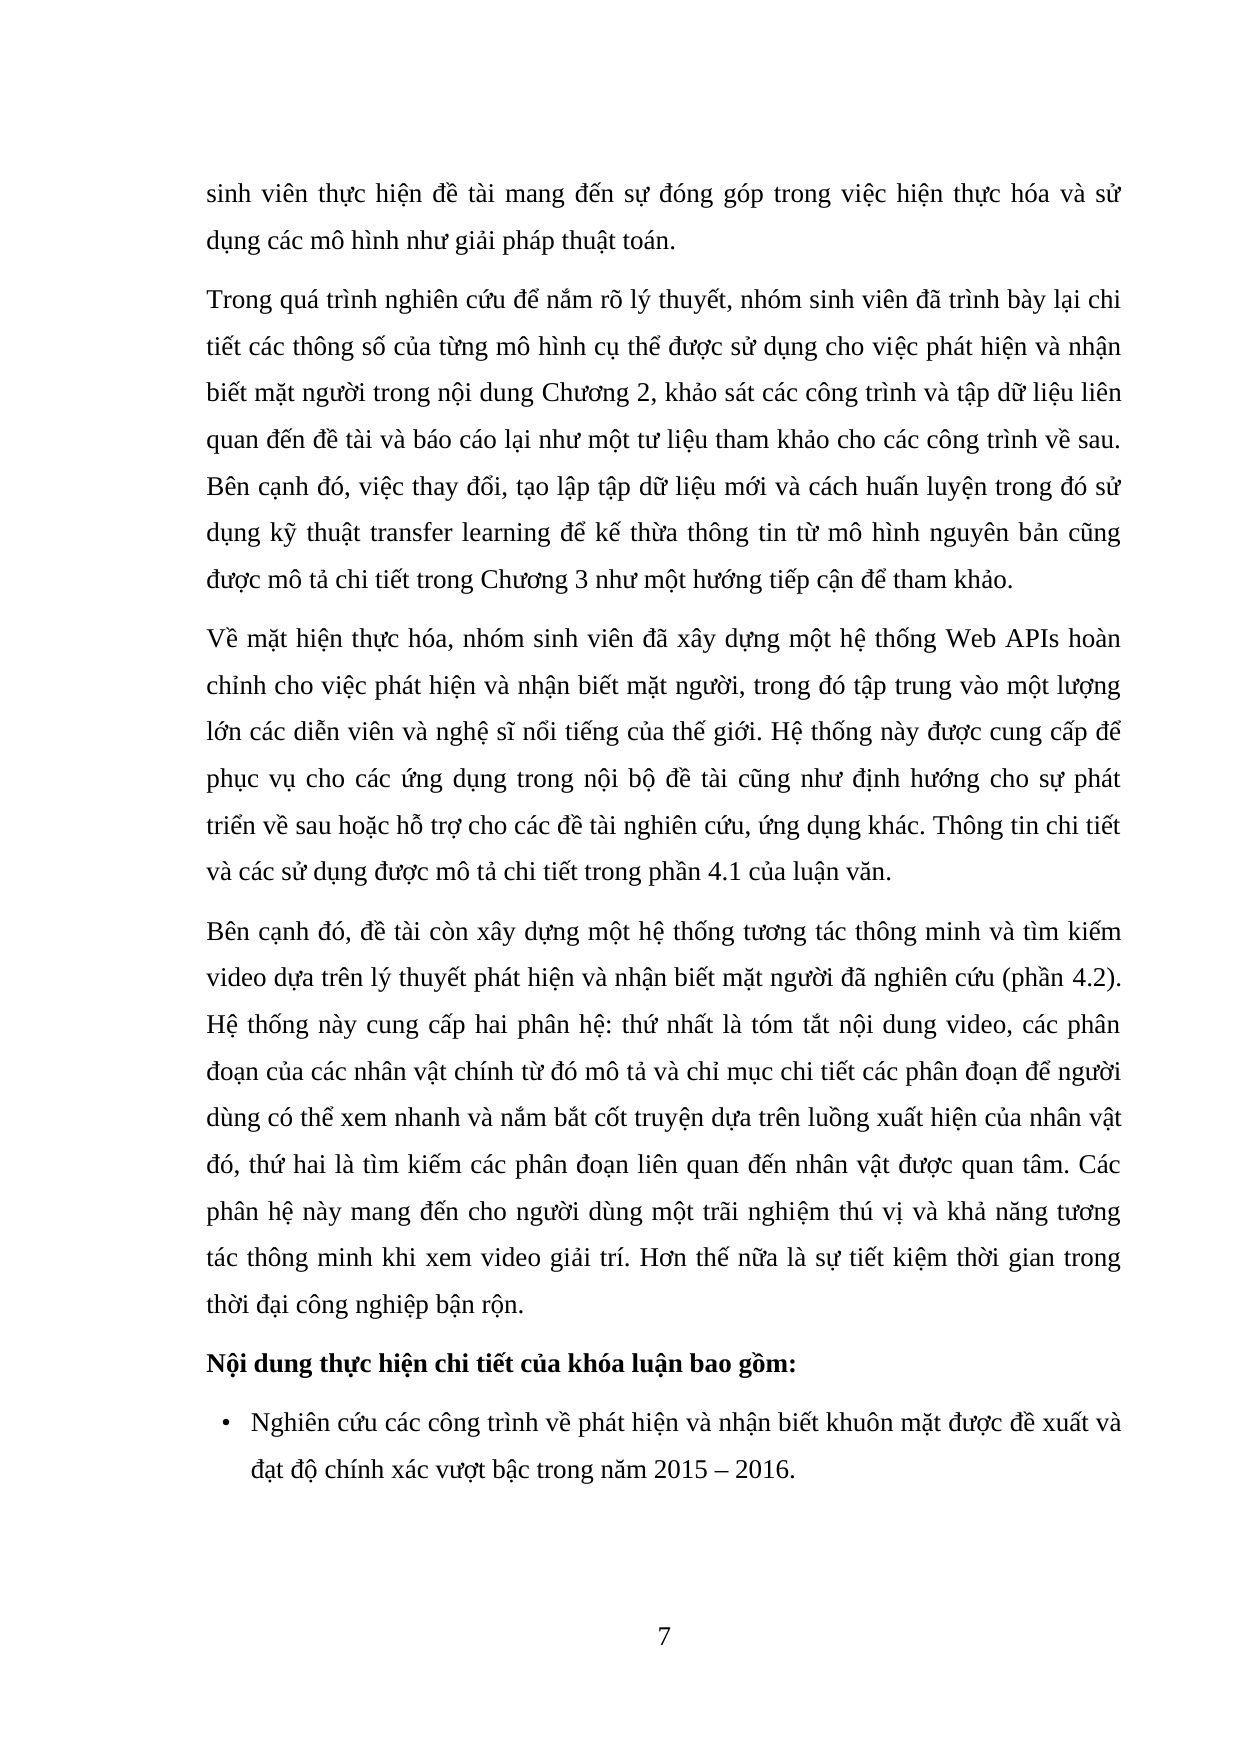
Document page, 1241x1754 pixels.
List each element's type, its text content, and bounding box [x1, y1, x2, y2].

text Về mặt hiện thực hóa, nhóm sinh viên đã xây dựng một hệ thống Web APIs hoàn chỉnh cho việc phát hiện và nhận biết mặt người, trong đó tập trung vào một lượng lớn các diễn viên và nghệ sĩ nổi tiếng của thế giới. Hệ thống này được cung cấp để phục vụ cho các ứng dụng trong nội bộ đề tài cũng như định hướng cho sự phát triển về sau hoặc hỗ trợ cho các đề tài nghiên cứu, ứng dụng khác. Thông tin chi tiết và các sử dụng được mô tả chi tiết trong phần 4.1 của luận văn. [206, 622, 1122, 887]
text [206, 177, 1122, 255]
text • Nghiên cứu các công trình về phát hiện và nhận biết khuôn mặt được đề xuất và đạt độ chính xác vượt bậc trong năm 2015 – 2016. [221, 1406, 1122, 1484]
text Trong quá trình nghiên cứu để nắm rõ lý thuyết, nhóm sinh viên đã trình bày lại chi tiết các thông số của từng mô hình cụ thể được sử dụng cho việc phát hiện và nhận biết mặt người trong nội dung Chương 2, khảo sát các công trình và tập dữ liệu liên quan đến đề tài và báo cáo lại như một tư liệu tham khảo cho các công trình về sau. Bên cạnh đó, việc thay đổi, tạo lập tập dữ liệu mới và cách huấn luyện trong đó sử dụng kỹ thuật transfer learning để kế thừa thông tin từ mô hình nguyên bản cũng được mô tả chi tiết trong Chương 3 như một hướng tiếp cận để tham khảo. [206, 283, 1122, 594]
text Bên cạnh đó, đề tài còn xây dựng một hệ thống tương tác thông minh và tìm kiếm video dựa trên lý thuyết phát hiện và nhận biết mặt người đã nghiên cứu (phần 4.2). Hệ thống này cung cấp hai phân hệ: thứ nhất là tóm tắt nội dung video, các phân đoạn của các nhân vật chính từ đó mô tả và chỉ mục chi tiết các phân đoạn để người dùng có thể xem nhanh và nắm bắt cốt truyện dựa trên luồng xuất hiện của nhân vật đó, thứ hai là tìm kiếm các phân đoạn liên quan đến nhân vật được quan tâm. Các phân hệ này mang đến cho người dùng một trãi nghiệm thú vị và khả năng tương tác thông minh khi xem video giải trí. Hơn thế nữa là sự tiết kiệm thời gian trong thời đại công nghiệp bận rộn. [206, 915, 1122, 1319]
text Nội dung thực hiện chi tiết của khóa luận bao gồm: [206, 1347, 1122, 1378]
